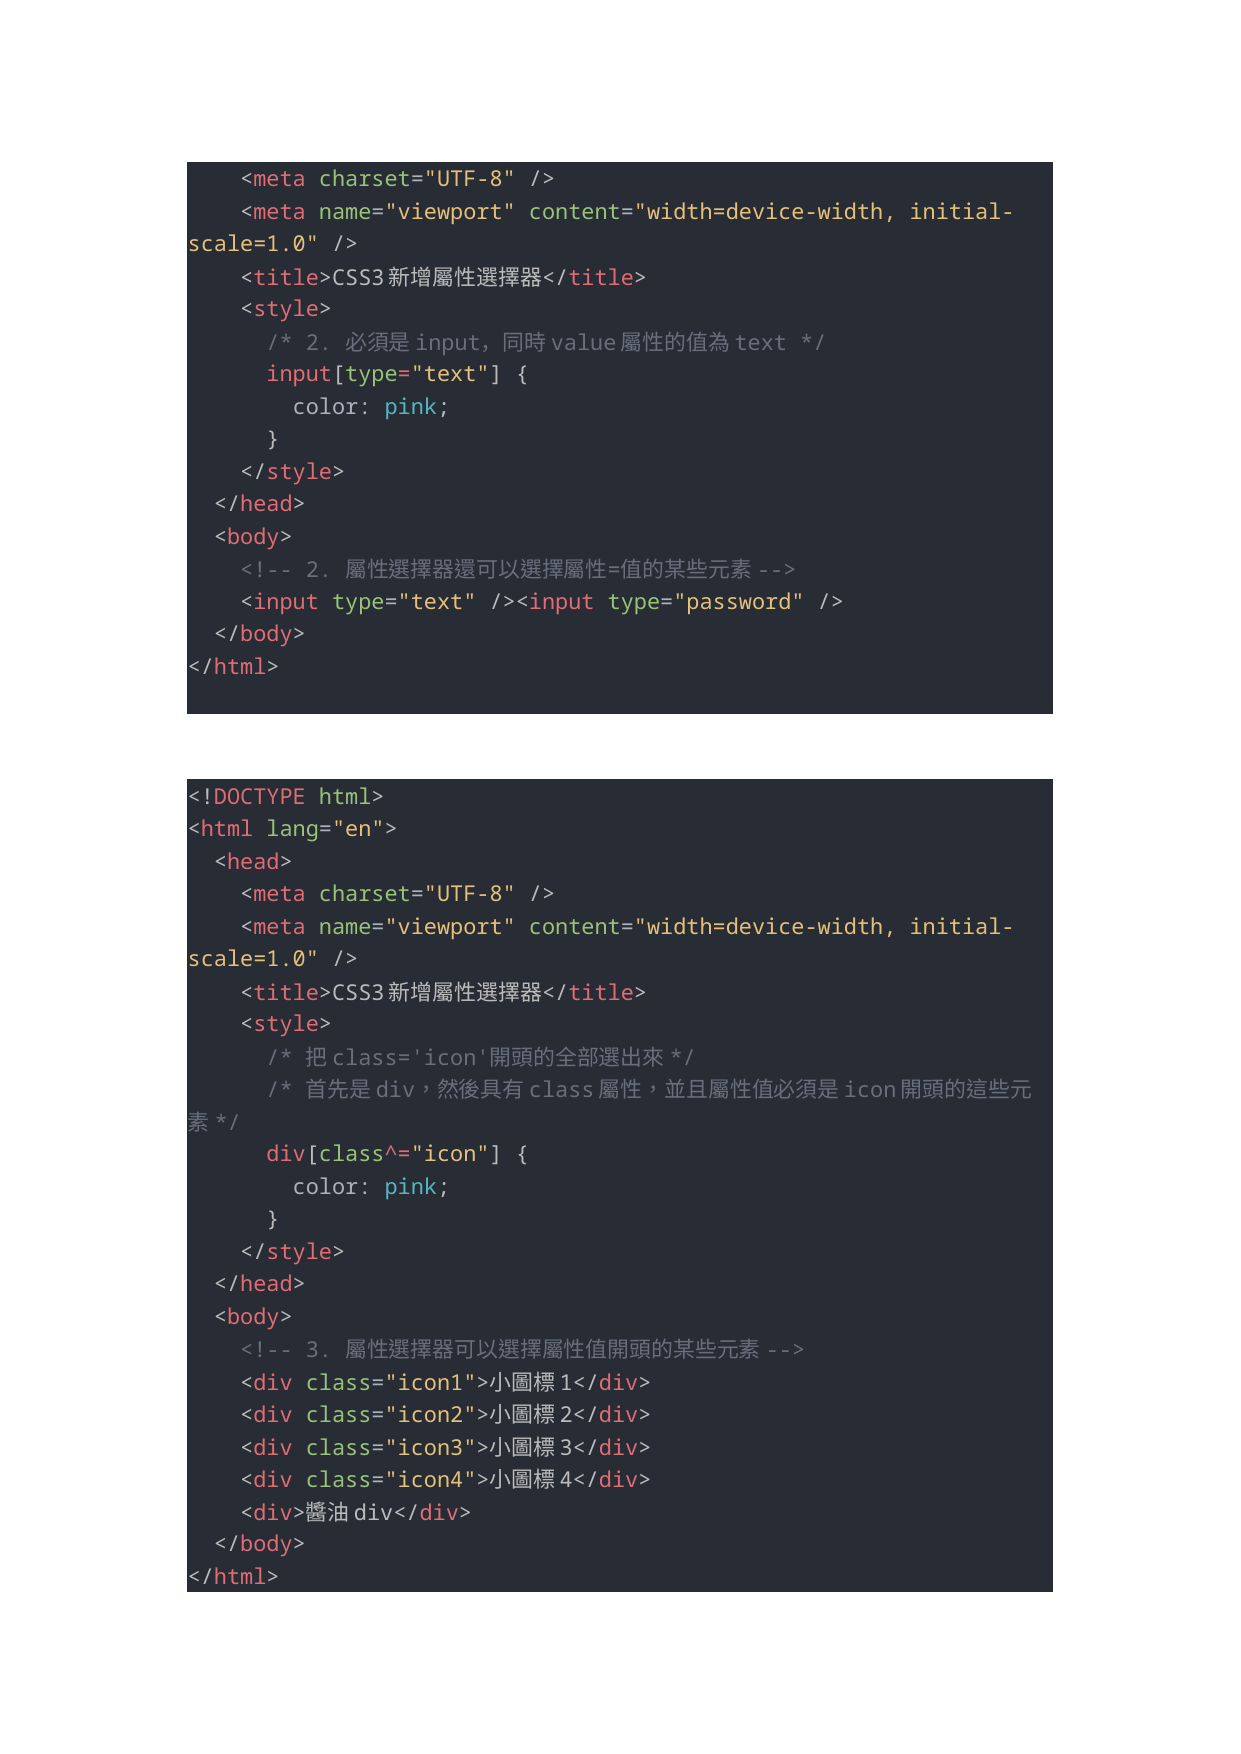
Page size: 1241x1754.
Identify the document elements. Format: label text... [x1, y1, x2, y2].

text </style> [187, 454, 1053, 487]
text <!-- 3. 屬性選擇器可以選擇屬性值開頭的某些元素 --> [187, 1332, 1053, 1364]
text <div>醬油div</div> [187, 1494, 1053, 1527]
text </body> [187, 1527, 1053, 1559]
text color: pink; [187, 389, 1053, 422]
text </html> [187, 649, 1053, 682]
text } [187, 1202, 1053, 1234]
text <div class="icon4">小圖標4</div> [187, 1462, 1053, 1494]
text color: pink; [187, 1169, 1053, 1202]
text <meta name="viewport" content="width=device-width, initial-scale=1.0" /> [187, 909, 1053, 974]
text <head> [187, 844, 1053, 877]
text <body> [187, 519, 1053, 552]
text <div class="icon1">小圖標1</div> [187, 1364, 1053, 1397]
text <!-- 2. 屬性選擇器還可以選擇屬性=值的某些元素 --> [187, 552, 1053, 584]
text <input type="text" /><input type="password" /> [187, 584, 1053, 617]
text div[class^="icon"] { [187, 1137, 1053, 1169]
text <div class="icon2">小圖標2</div> [187, 1397, 1053, 1429]
text <meta charset="UTF-8" /> [187, 877, 1053, 909]
text /* 把class='icon'開頭的全部選出來 */ [187, 1039, 1053, 1072]
text input[type="text"] { [187, 357, 1053, 389]
text <html lang="en"> [187, 812, 1053, 844]
text </head> [187, 1267, 1053, 1299]
text </body> [187, 617, 1053, 649]
text } [187, 422, 1053, 454]
text <div class="icon3">小圖標3</div> [187, 1429, 1053, 1462]
text /* 2. 必須是input，同時value屬性的值為text */ [187, 324, 1053, 357]
text <meta charset="UTF-8" /> [187, 162, 1053, 194]
text <title>CSS3新增屬性選擇器</title> [187, 259, 1053, 292]
text <style> [187, 292, 1053, 324]
text <!DOCTYPE html> [187, 779, 1053, 812]
text <body> [187, 1299, 1053, 1332]
text </head> [187, 487, 1053, 519]
text <style> [187, 1007, 1053, 1039]
text <title>CSS3新增屬性選擇器</title> [187, 974, 1053, 1007]
text </html> [187, 1559, 1053, 1592]
text /* 首先是div，然後具有class屬性，並且屬性值必須是icon開頭的這些元素 */ [187, 1072, 1053, 1137]
text <meta name="viewport" content="width=device-width, initial-scale=1.0" /> [187, 194, 1053, 259]
text </style> [187, 1234, 1053, 1267]
